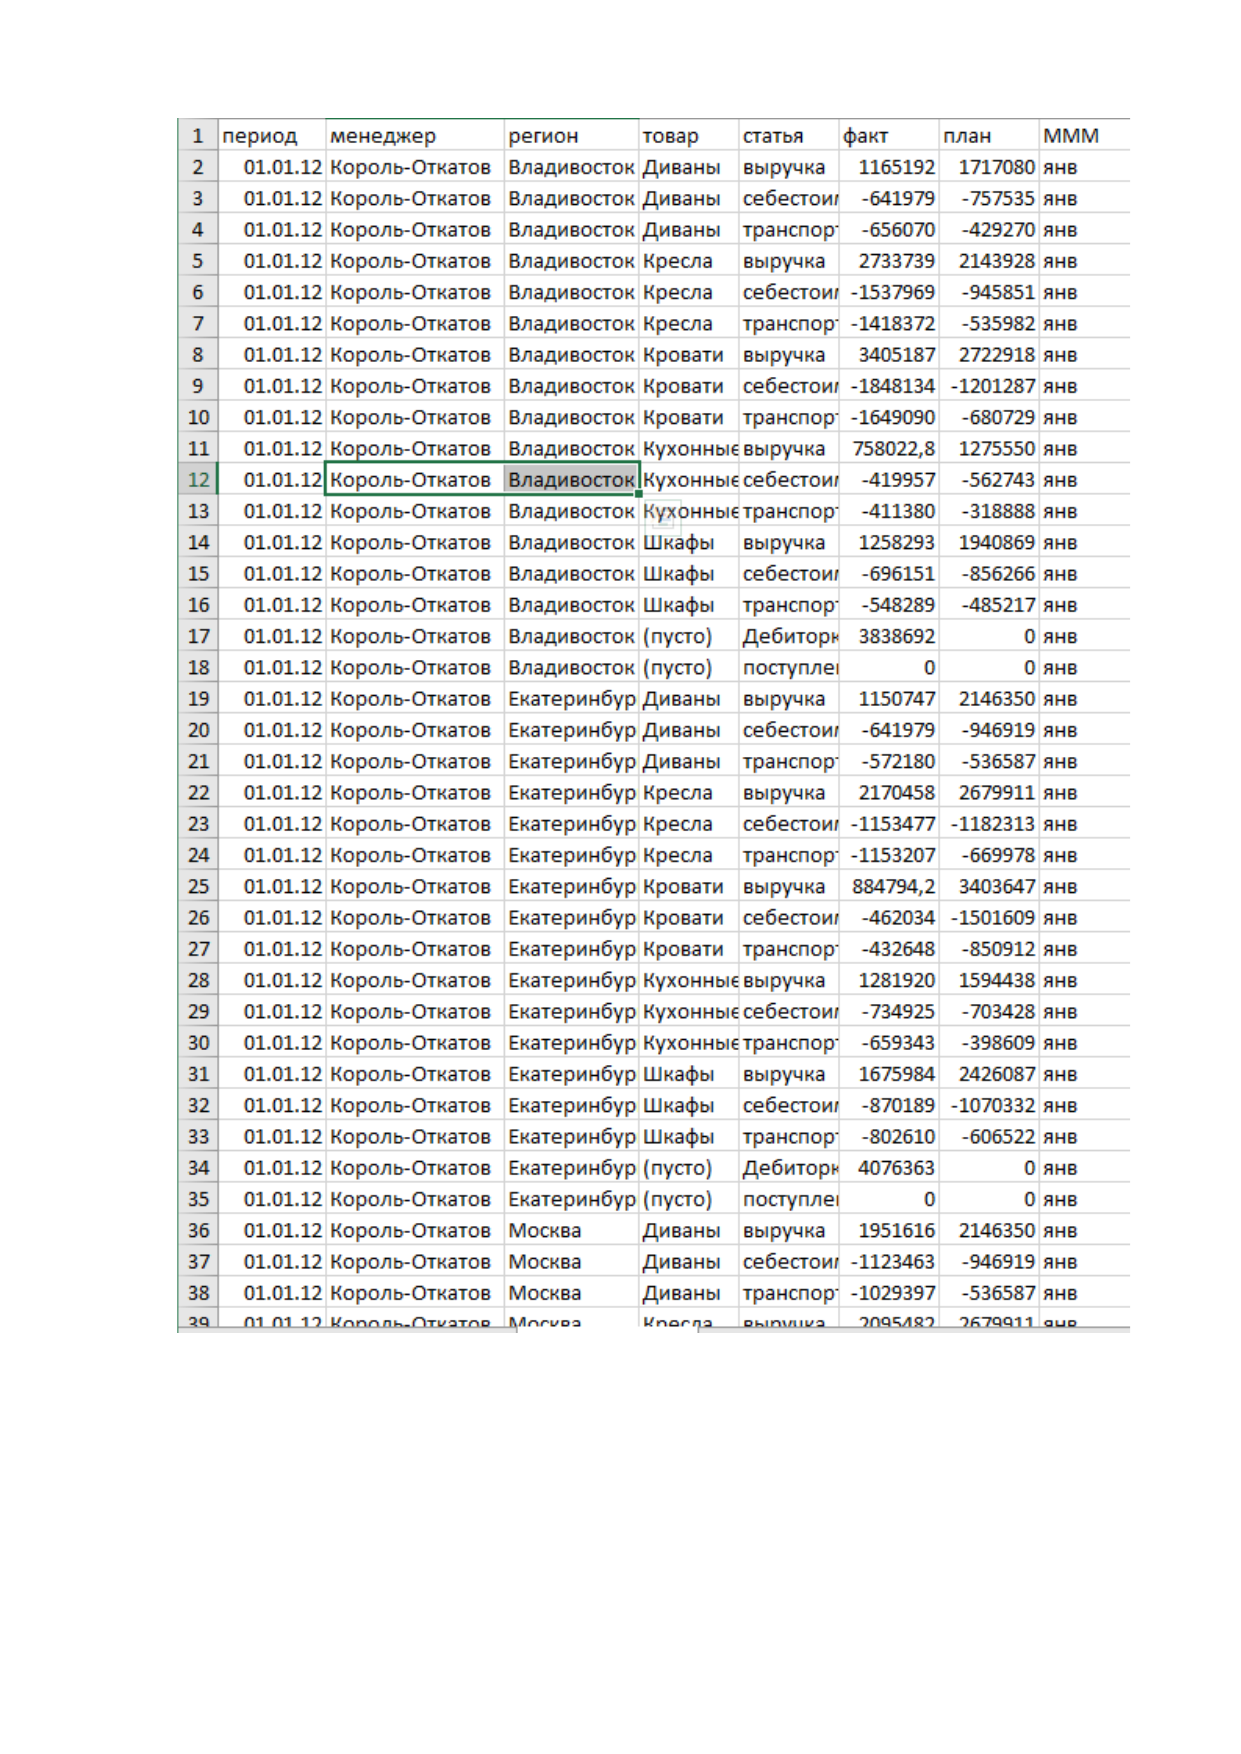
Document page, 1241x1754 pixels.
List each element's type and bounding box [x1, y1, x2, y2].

picture [177, 118, 1131, 1333]
